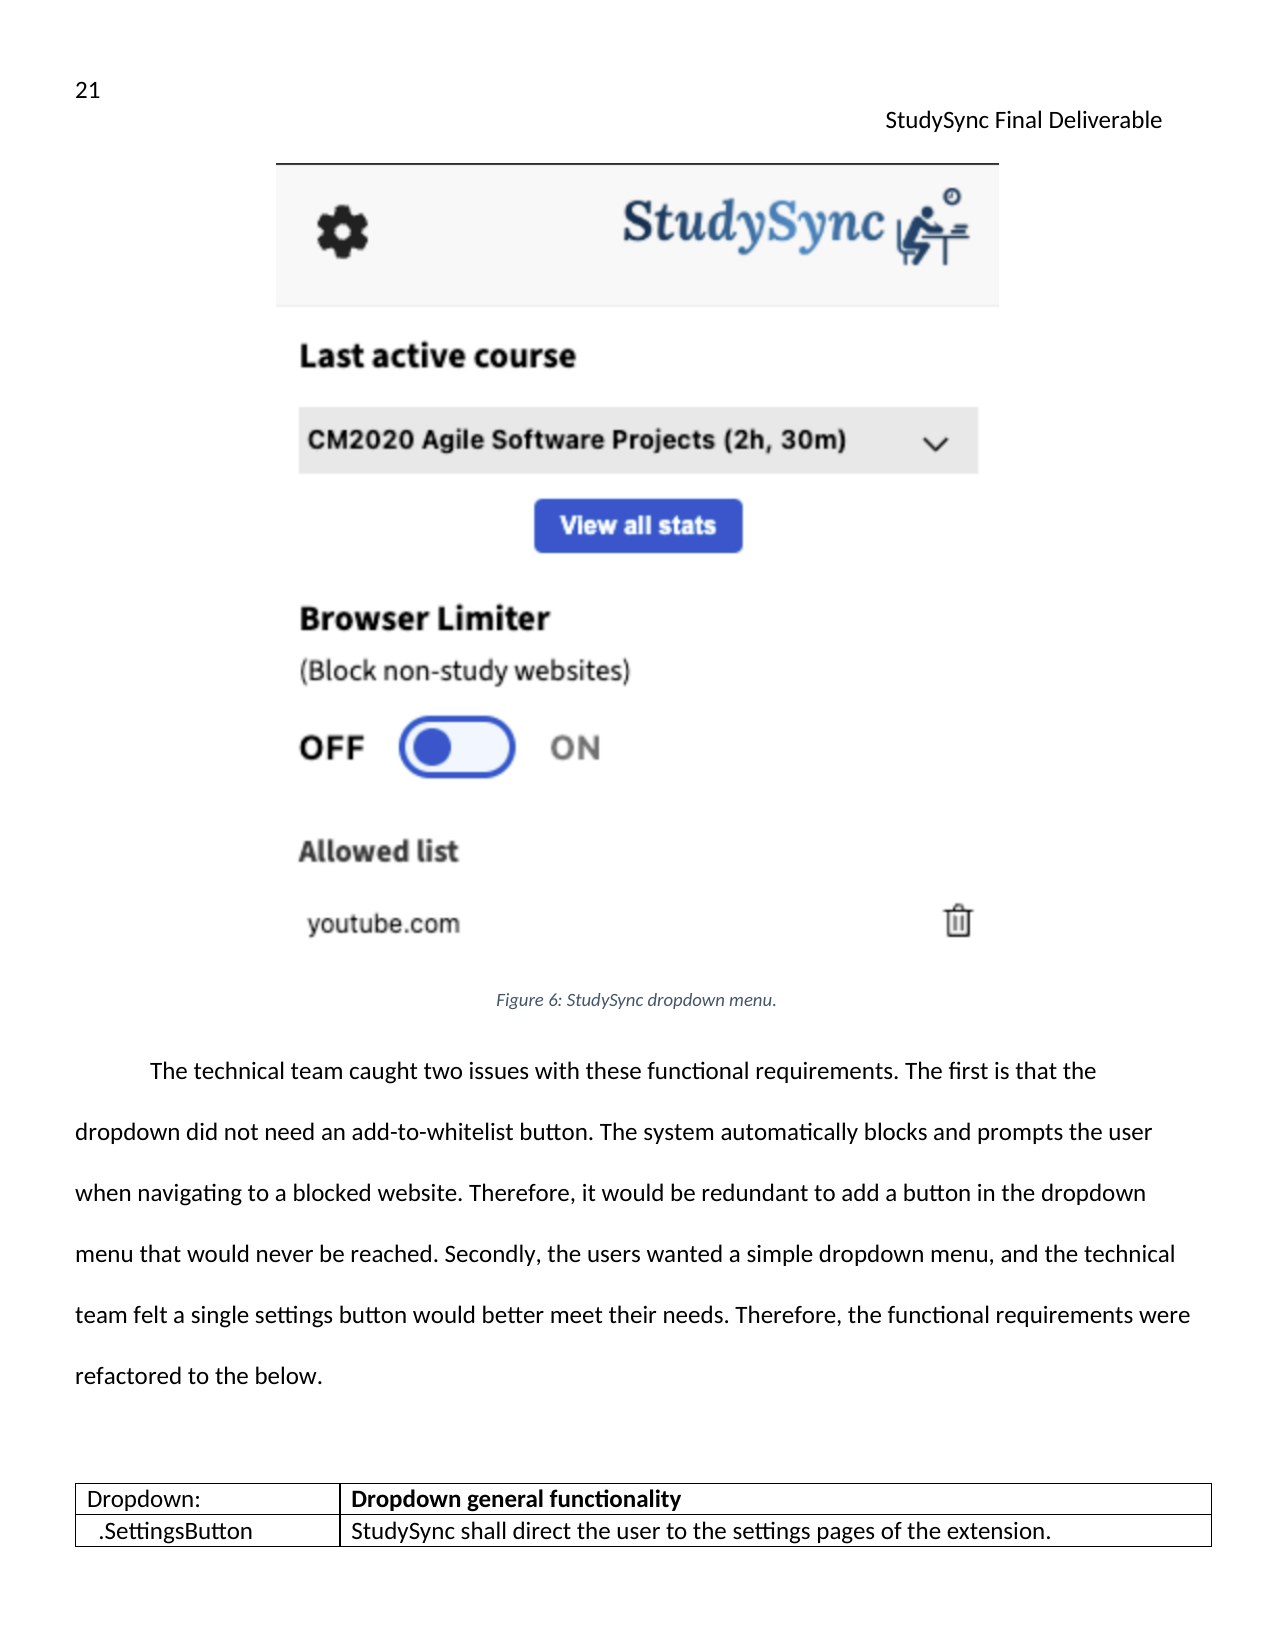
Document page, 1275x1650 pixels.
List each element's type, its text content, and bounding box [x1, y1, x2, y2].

table_cell .SettingsButton [76, 1515, 339, 1546]
table_cell StudySync shall direct the user to the settings pages of the extension. [341, 1515, 1211, 1546]
text Figure 6: StudySync dropdown menu. [75, 988, 1200, 1011]
table_header Dropdown: [76, 1484, 339, 1514]
picture [276, 163, 999, 989]
text The technical team caught two issues with these functional requirements. The first is that the dropdown did not need an add-to-whitelist button. The system automatically blocks and prompts the user when navigating to a blocked website. Therefore, it would be redundant to add a button in the dropdown menu that would never be reached. Secondly, the users wanted a simple dropdown menu, and the technical team felt a single settings button would better meet their needs. Therefore, the functional requirements were refactored to the below. [75, 1055, 1200, 1391]
table_header Dropdown general functionality [341, 1484, 1211, 1514]
